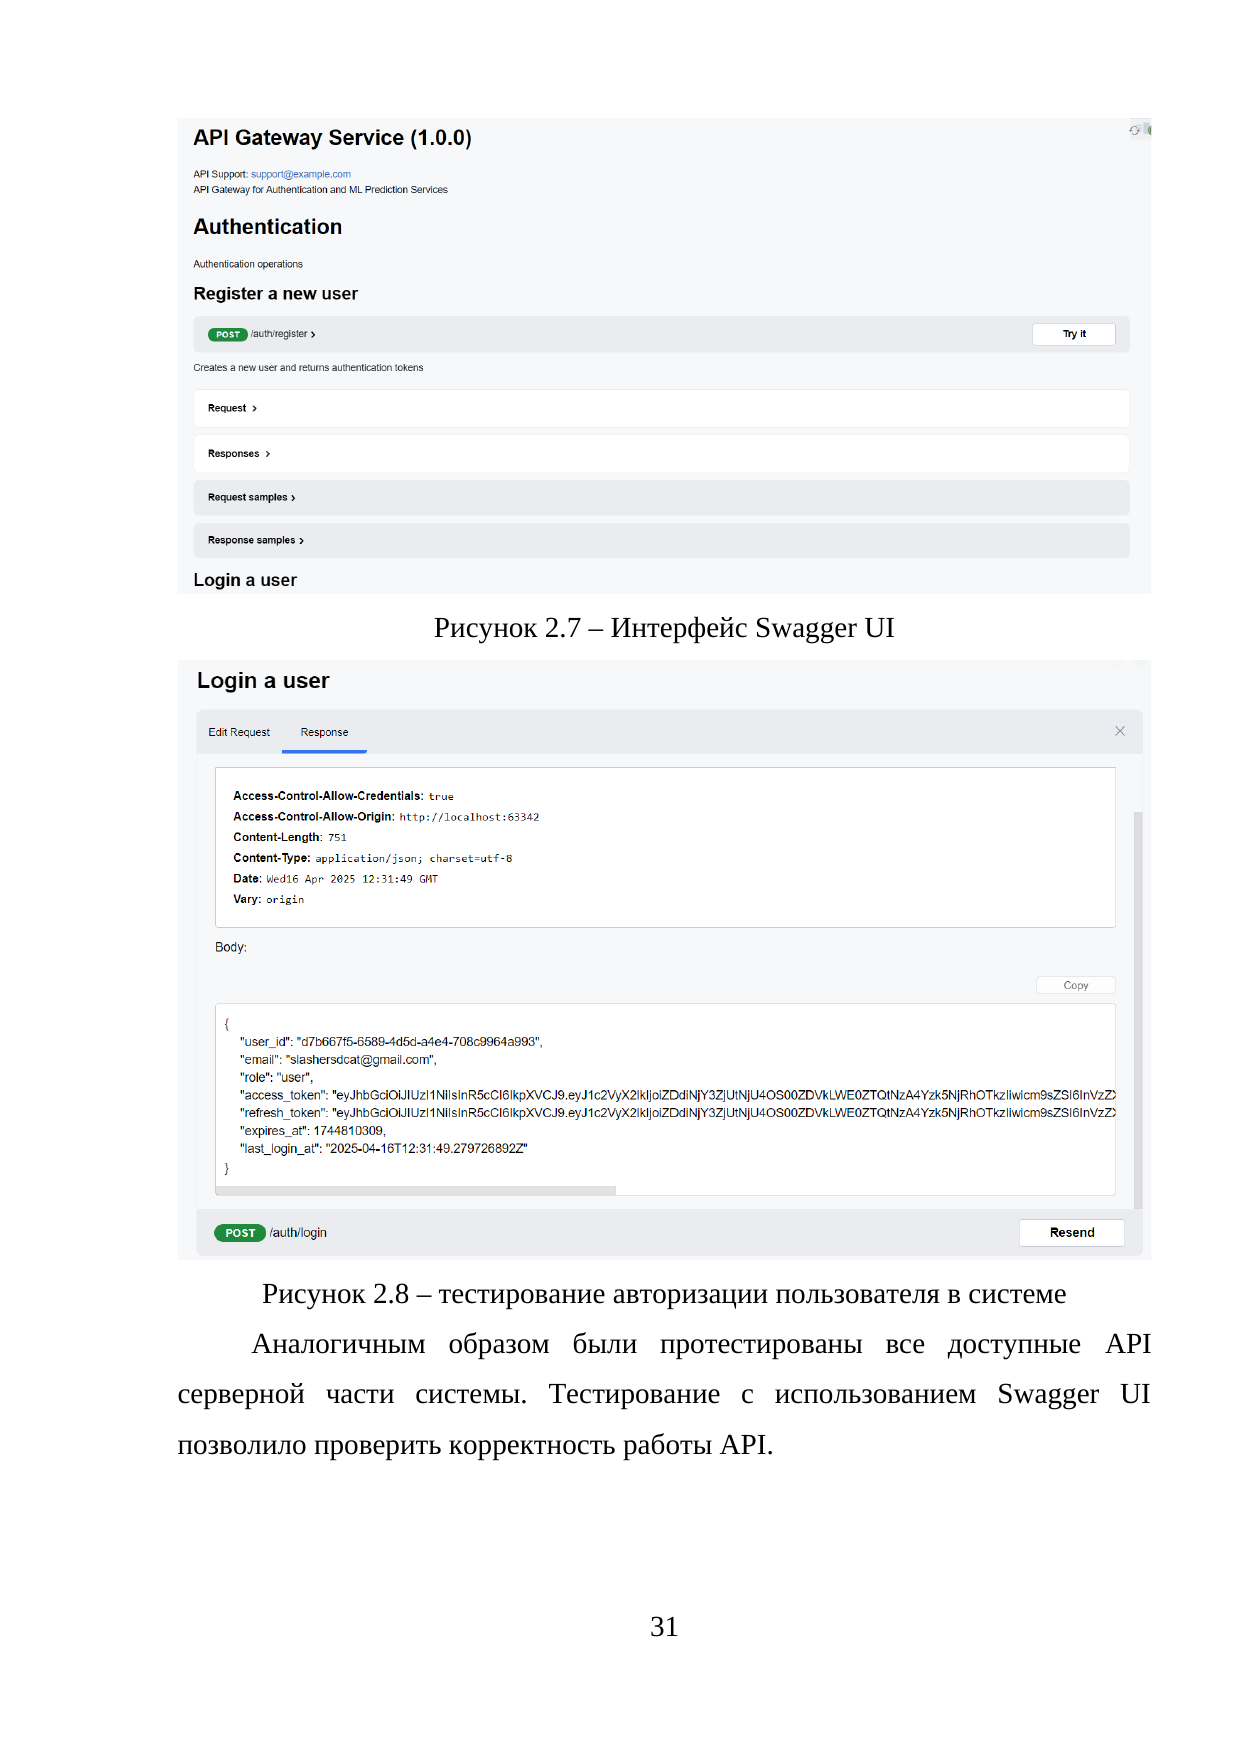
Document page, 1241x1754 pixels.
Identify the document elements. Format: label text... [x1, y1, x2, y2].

text Аналогичным образом были протестированы все доступные API серверной части системы. Тестирование с использованием Swagger UI позволило проверить корректность работы API. [177, 1326, 1152, 1461]
text Рисунок 2.8 – тестирование авторизации пользователя в системе [177, 1276, 1152, 1309]
picture [177, 118, 1152, 594]
picture [177, 660, 1152, 1260]
text Рисунок 2.7 – Интерфейс Swagger UI [177, 610, 1152, 644]
